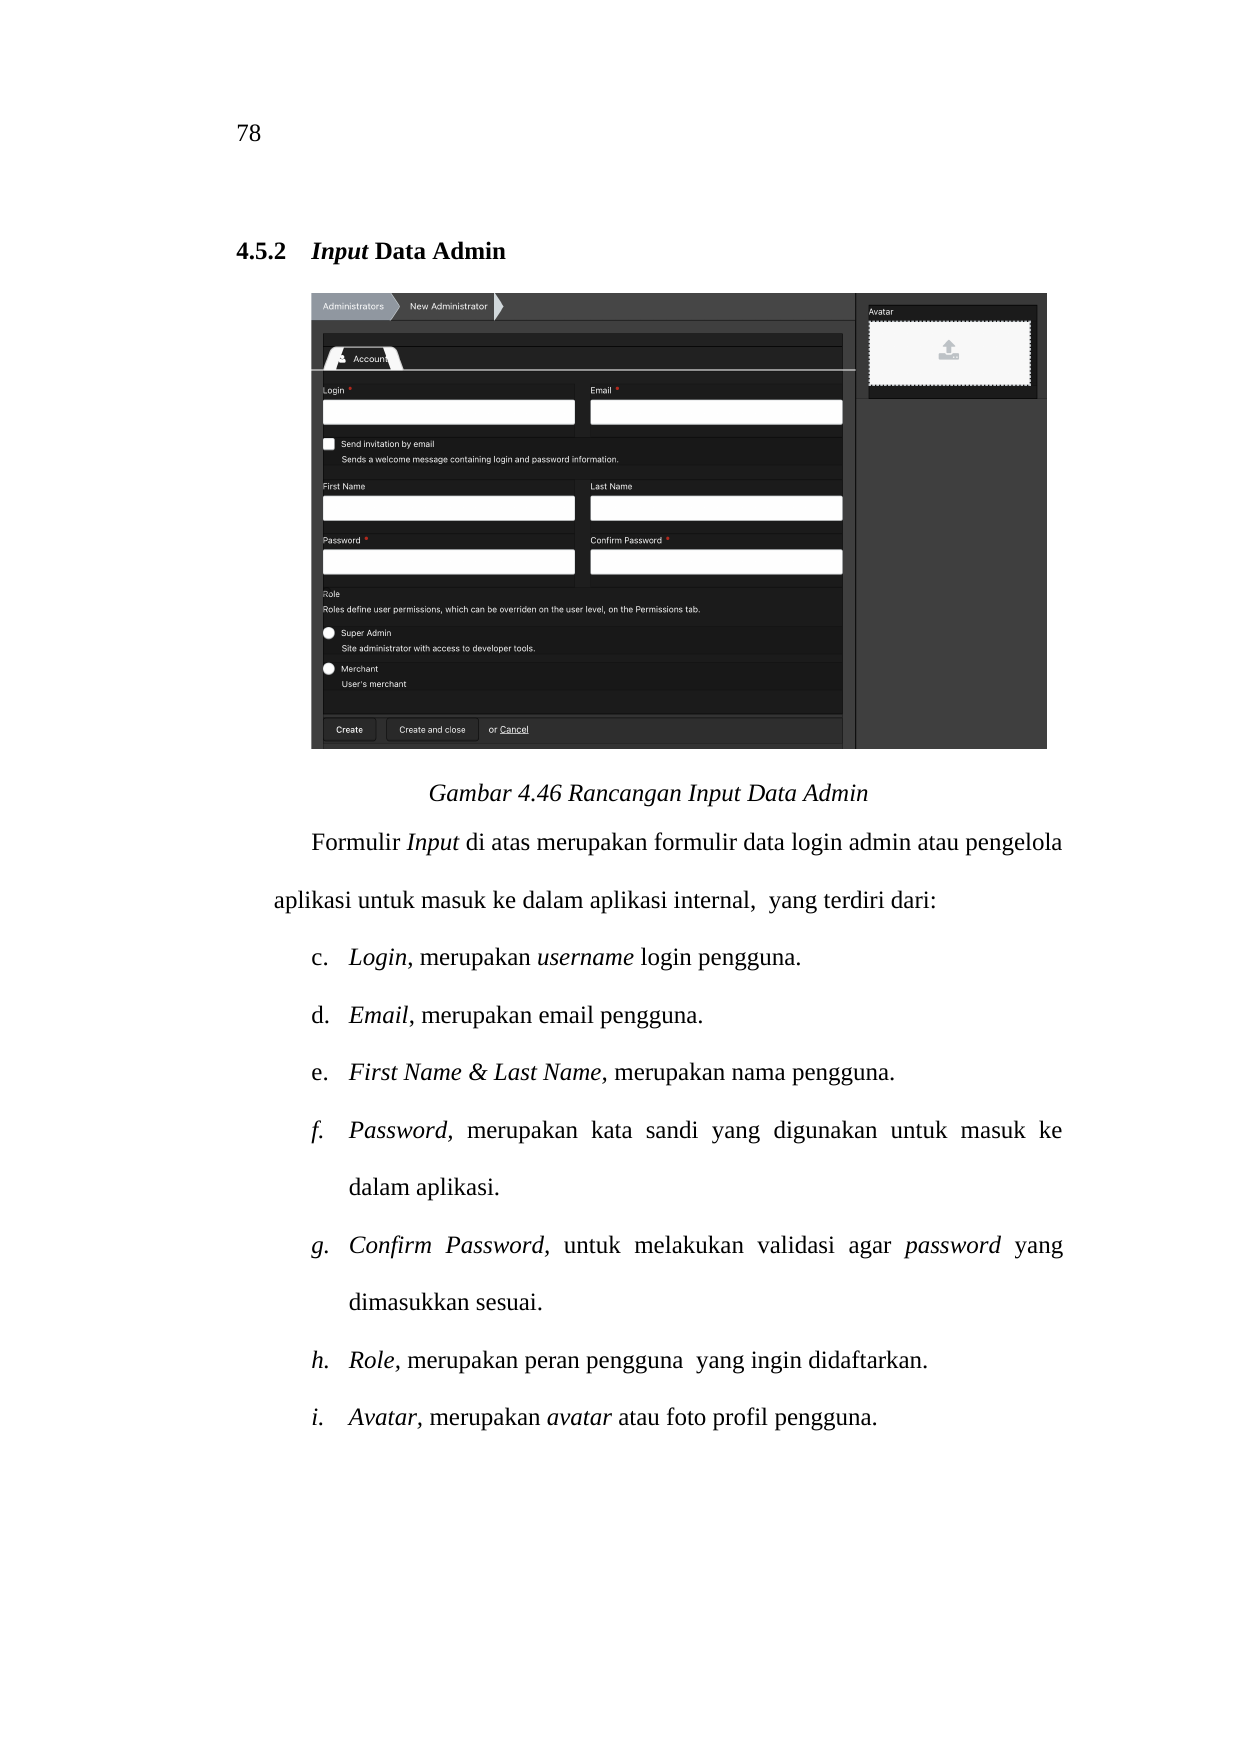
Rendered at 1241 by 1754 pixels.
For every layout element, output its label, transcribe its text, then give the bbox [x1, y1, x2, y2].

list First Name & Last Name, merupakan nama pengguna. [311, 1057, 1063, 1086]
picture [311, 293, 1047, 749]
text Formulir Input di atas merupakan formulir data login admin atau pengelola aplikasi untuk masuk ke dalam aplikasi internal, yang terdiri dari: [274, 827, 1063, 913]
subtitle Input Data Admin [236, 236, 1063, 265]
list Avatar, merupakan avatar atau foto profil pengguna. [311, 1402, 1063, 1431]
list Confirm Password, untuk melakukan validasi agar password yang dimasukkan sesuai. [311, 1230, 1063, 1316]
list Email, merupakan email pengguna. [311, 1000, 1063, 1028]
list Role, merupakan peran pengguna yang ingin didaftarkan. [311, 1345, 1063, 1373]
list Password, merupakan kata sandi yang digunakan untuk masuk ke dalam aplikasi. [311, 1115, 1063, 1201]
list Login, merupakan username login pengguna. [311, 942, 1063, 971]
